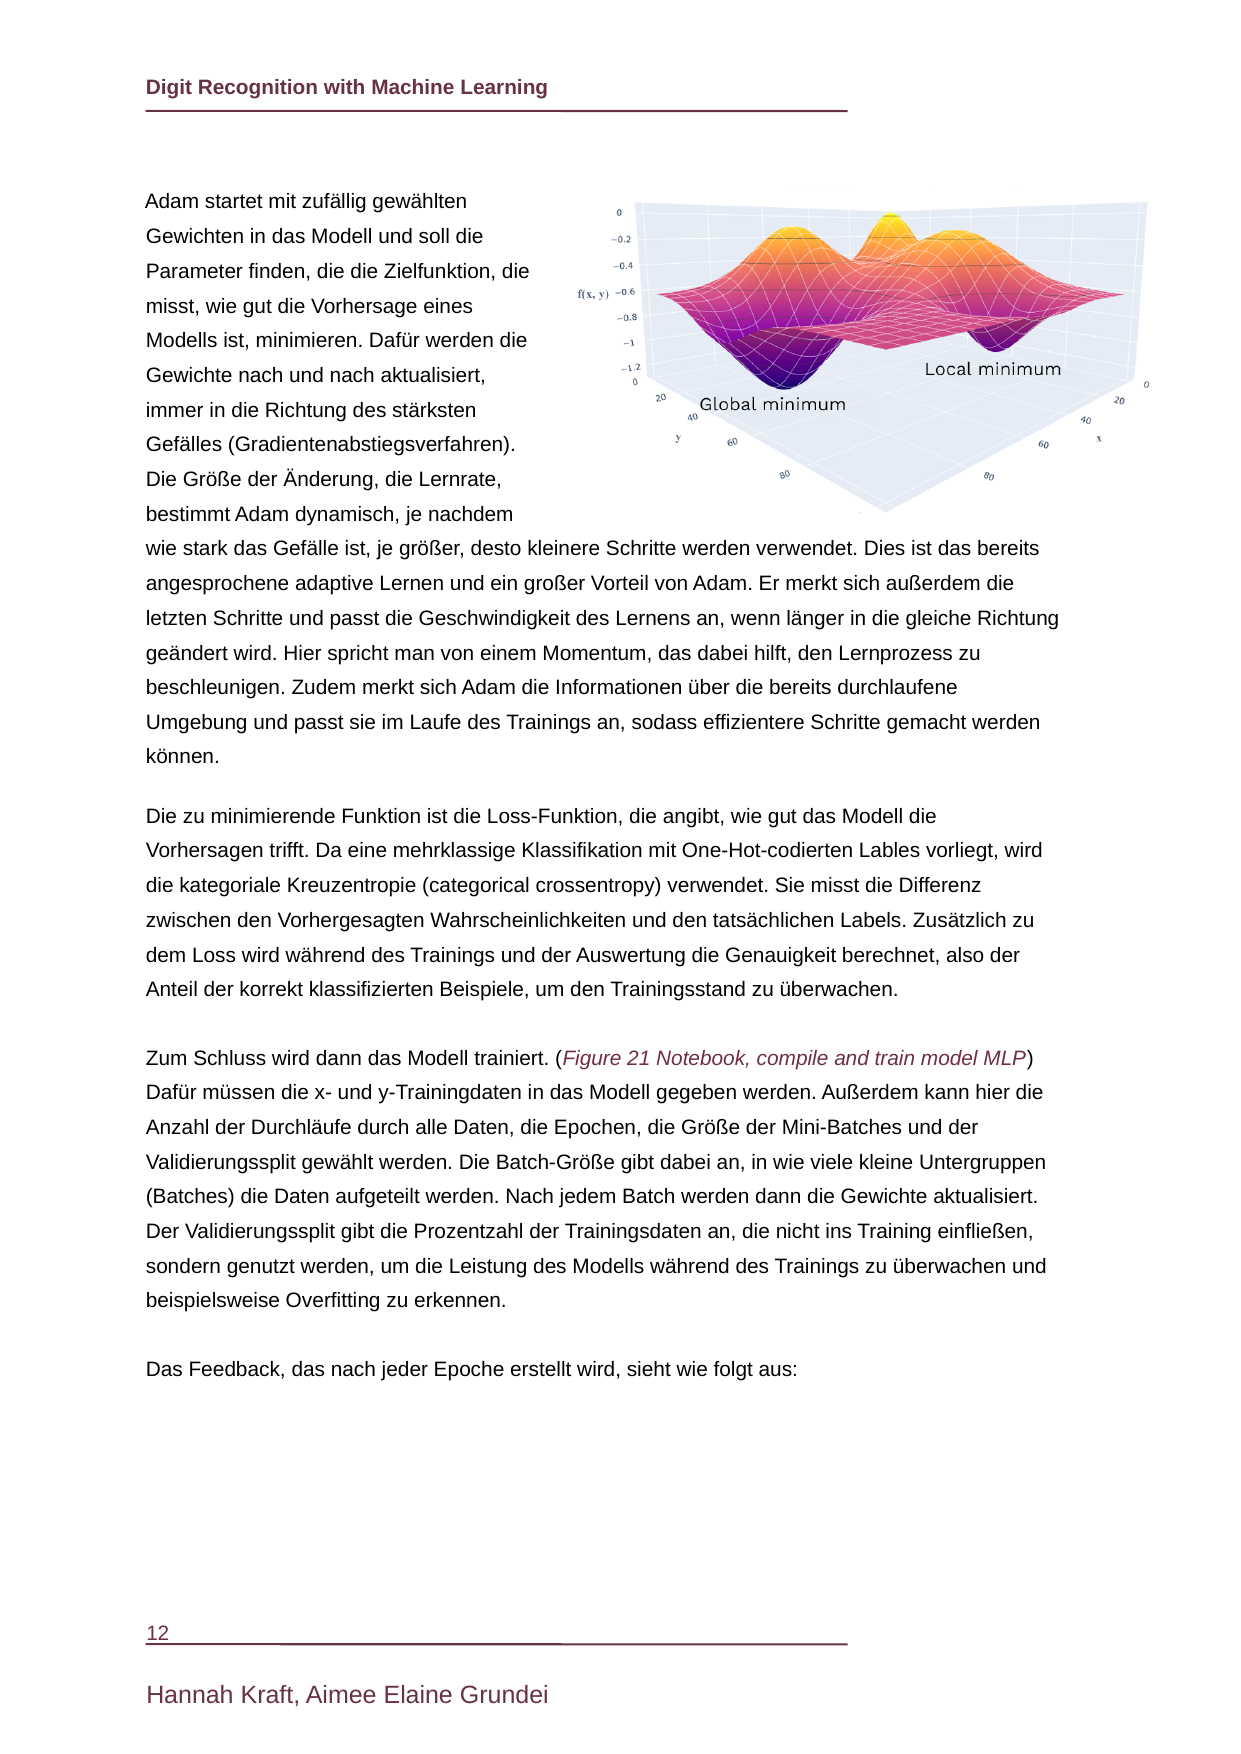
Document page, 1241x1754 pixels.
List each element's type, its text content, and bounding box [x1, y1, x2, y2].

text Zum Schluss wird dann das Modell trainiert. (Figure 21 Notebook, compile and train model MLP) Dafür müssen die x- und y-Trainingdaten in das Modell gegeben werden. Außerdem kann hier die Anzahl der Durchläufe durch alle Daten, die Epochen, die Größe der Mini-Batches und der Validierungssplit gewählt werden. Die Batch-Größe gibt dabei an, in wie viele kleine Untergruppen (Batches) die Daten aufgeteilt werden. Nach jedem Batch werden dann die Gewichte aktualisiert. Der Validierungssplit gibt die Prozentzahl der Trainingsdaten an, die nicht ins Training einfließen, sondern genutzt werden, um die Leistung des Modells während des Trainings zu überwachen und beispielsweise Overfitting zu erkennen. [146, 1046, 1061, 1312]
picture [559, 189, 1187, 518]
text Das Feedback, das nach jeder Epoche erstellt wird, sieht wie folgt aus: [146, 1357, 1061, 1381]
text Adam startet mit zufällig gewählten Gewichten in das Modell und soll die Parameter finden, die die Zielfunktion, die misst, wie gut die Vorhersage eines Modells ist, minimieren. Dafür werden die Gewichte nach und nach aktualisiert, immer in die Richtung des stärksten Gefälles (Gradientenabstiegsverfahren). Die Größe der Änderung, die Lernrate, bestimmt Adam dynamisch, je nachdem wie stark das Gefälle ist, je größer, desto kleinere Schritte werden verwendet. Dies ist das bereits angesprochene adaptive Lernen und ein großer Vorteil von Adam. Er merkt sich außerdem die letzten Schritte und passt die Geschwindigkeit des Lernens an, wenn länger in die gleiche Richtung geändert wird. Hier spricht man von einem Momentum, das dabei hilft, den Lernprozess zu beschleunigen. Zudem merkt sich Adam die Informationen über die bereits durchlaufene Umgebung und passt sie im Laufe des Trainings an, sodass effizientere Schritte gemacht werden können. [144, 189, 1061, 768]
text Die zu minimierende Funktion ist die Loss-Funktion, die angibt, wie gut das Modell die Vorhersagen trifft. Da eine mehrklassige Klassifikation mit One-Hot-codierten Lables vorliegt, wird die kategoriale Kreuzentropie (categorical crossentropy) verwendet. Sie misst die Differenz zwischen den Vorhergesagten Wahrscheinlichkeiten und den tatsächlichen Labels. Zusätzlich zu dem Loss wird während des Trainings und der Auswertung die Genauigkeit berechnet, also der Anteil der korrekt klassifizierten Beispiele, um den Trainingsstand zu überwachen. [146, 804, 1061, 1001]
